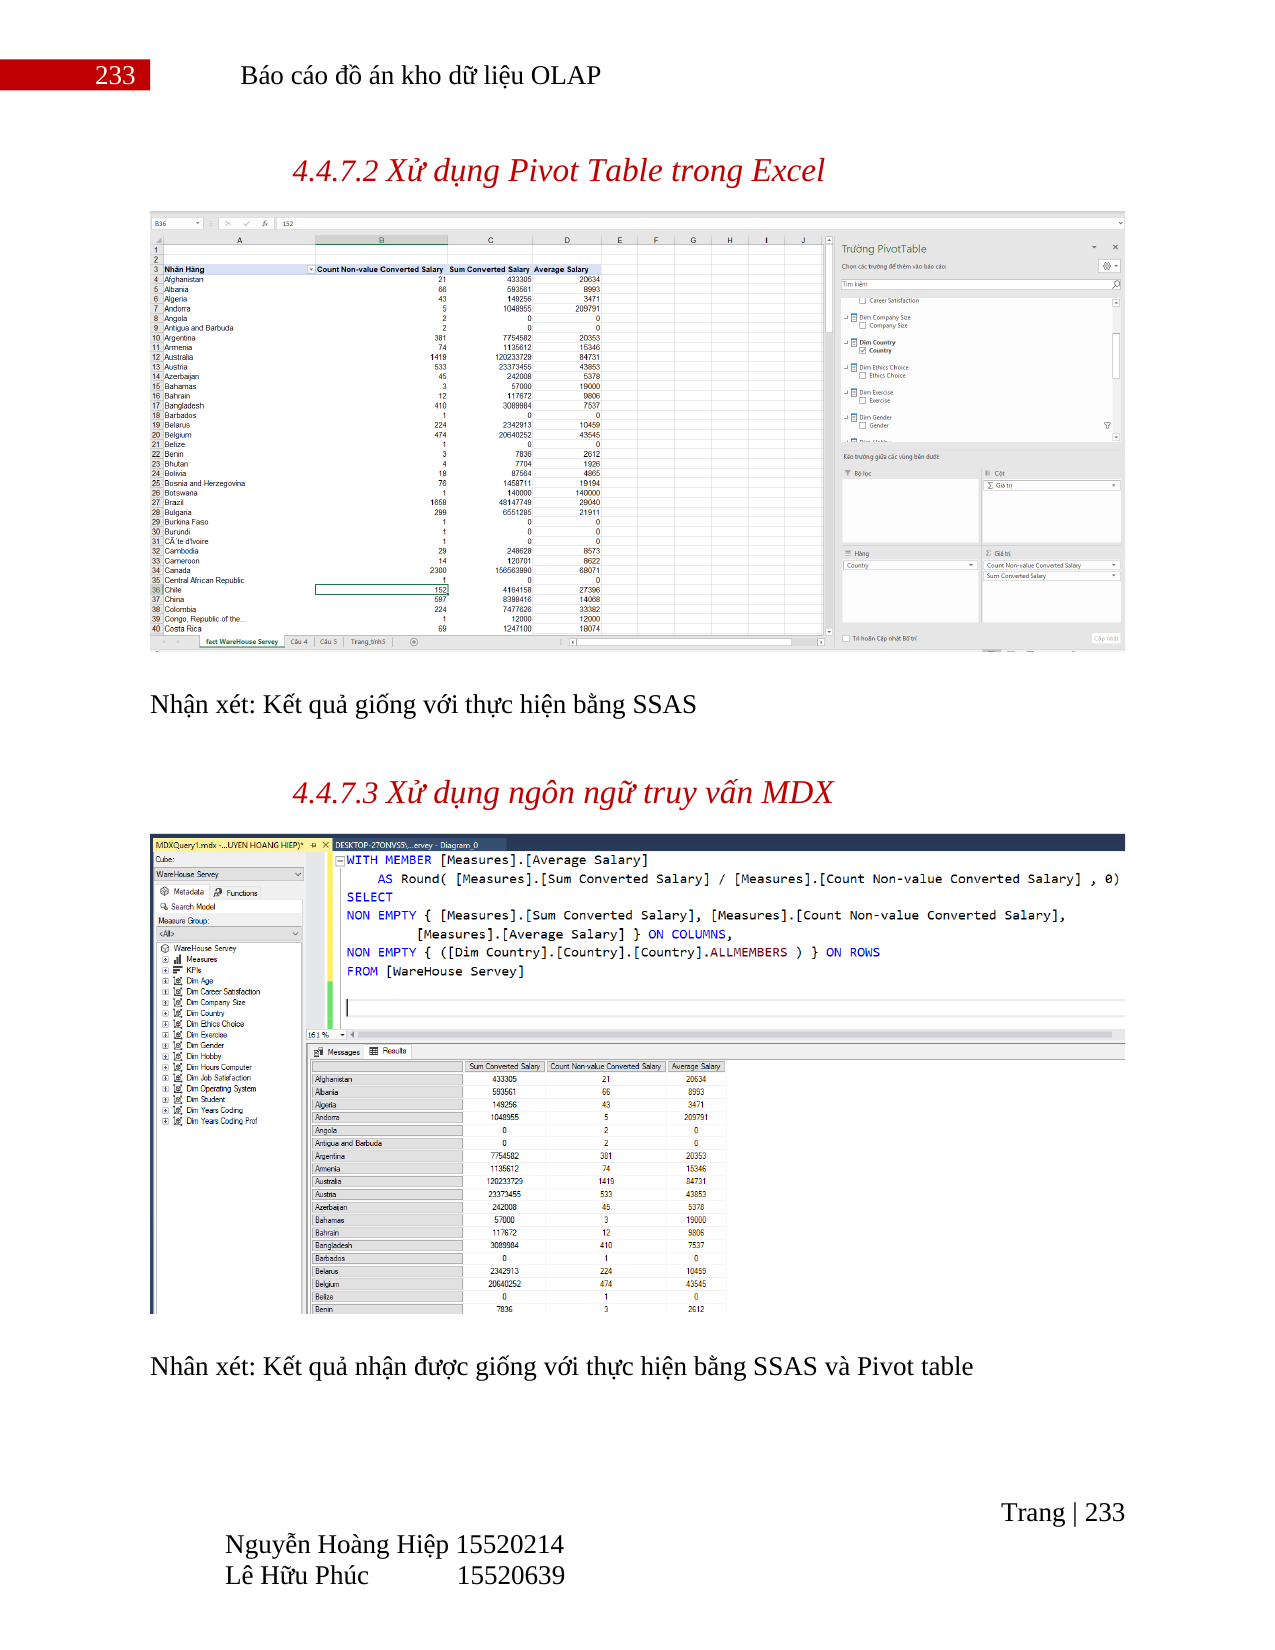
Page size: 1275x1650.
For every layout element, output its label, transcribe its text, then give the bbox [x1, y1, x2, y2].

text Nhận xét: Kết quả giống với thực hiện bằng SSAS [150, 688, 1125, 719]
text Xử dụng ngôn ngữ truy vấn MDX [217, 772, 1125, 811]
text Nhân xét: Kết quả nhận được giống với thực hiện bằng SSAS và Pivot table [150, 1350, 1125, 1381]
picture [150, 211, 1125, 652]
text Xử dụng Pivot Table trong Excel [217, 150, 1125, 188]
picture [150, 833, 1125, 1314]
